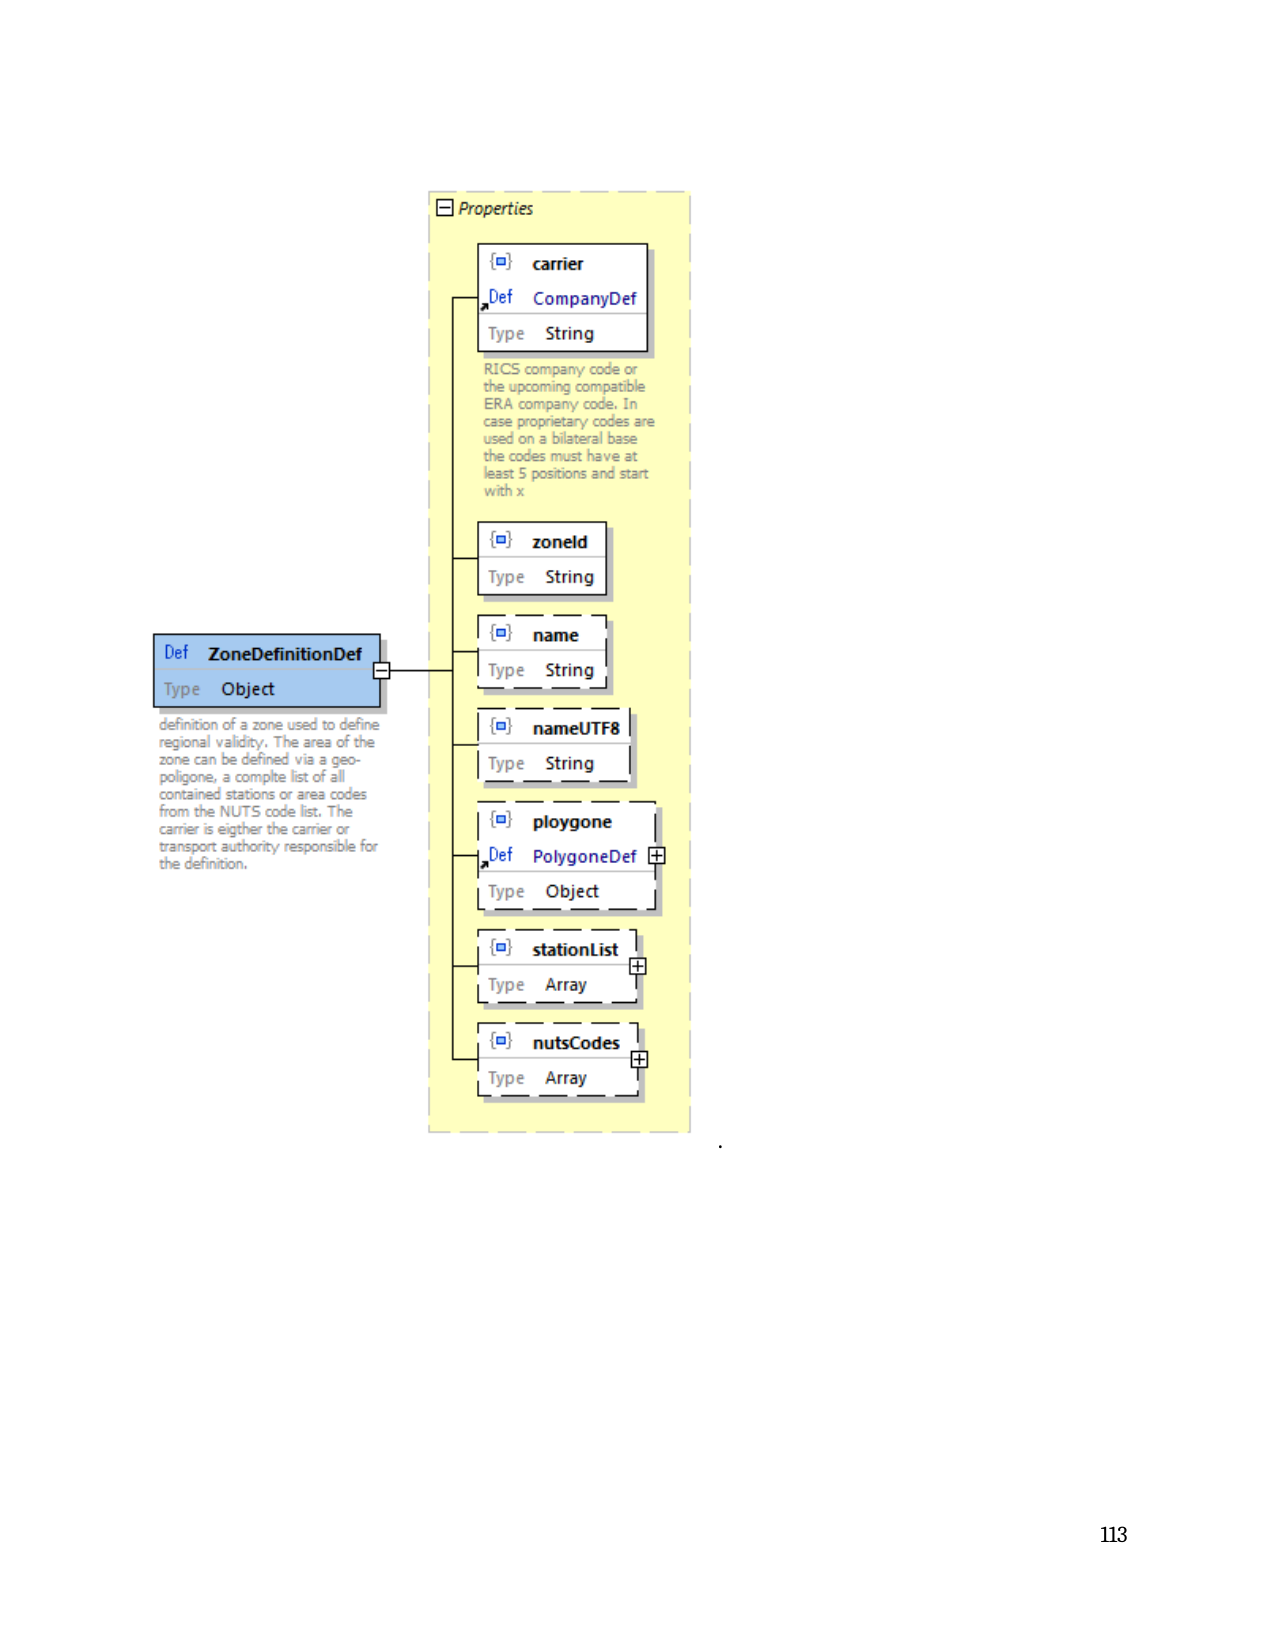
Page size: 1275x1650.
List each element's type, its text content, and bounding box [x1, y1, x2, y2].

picture [147, 147, 718, 1149]
